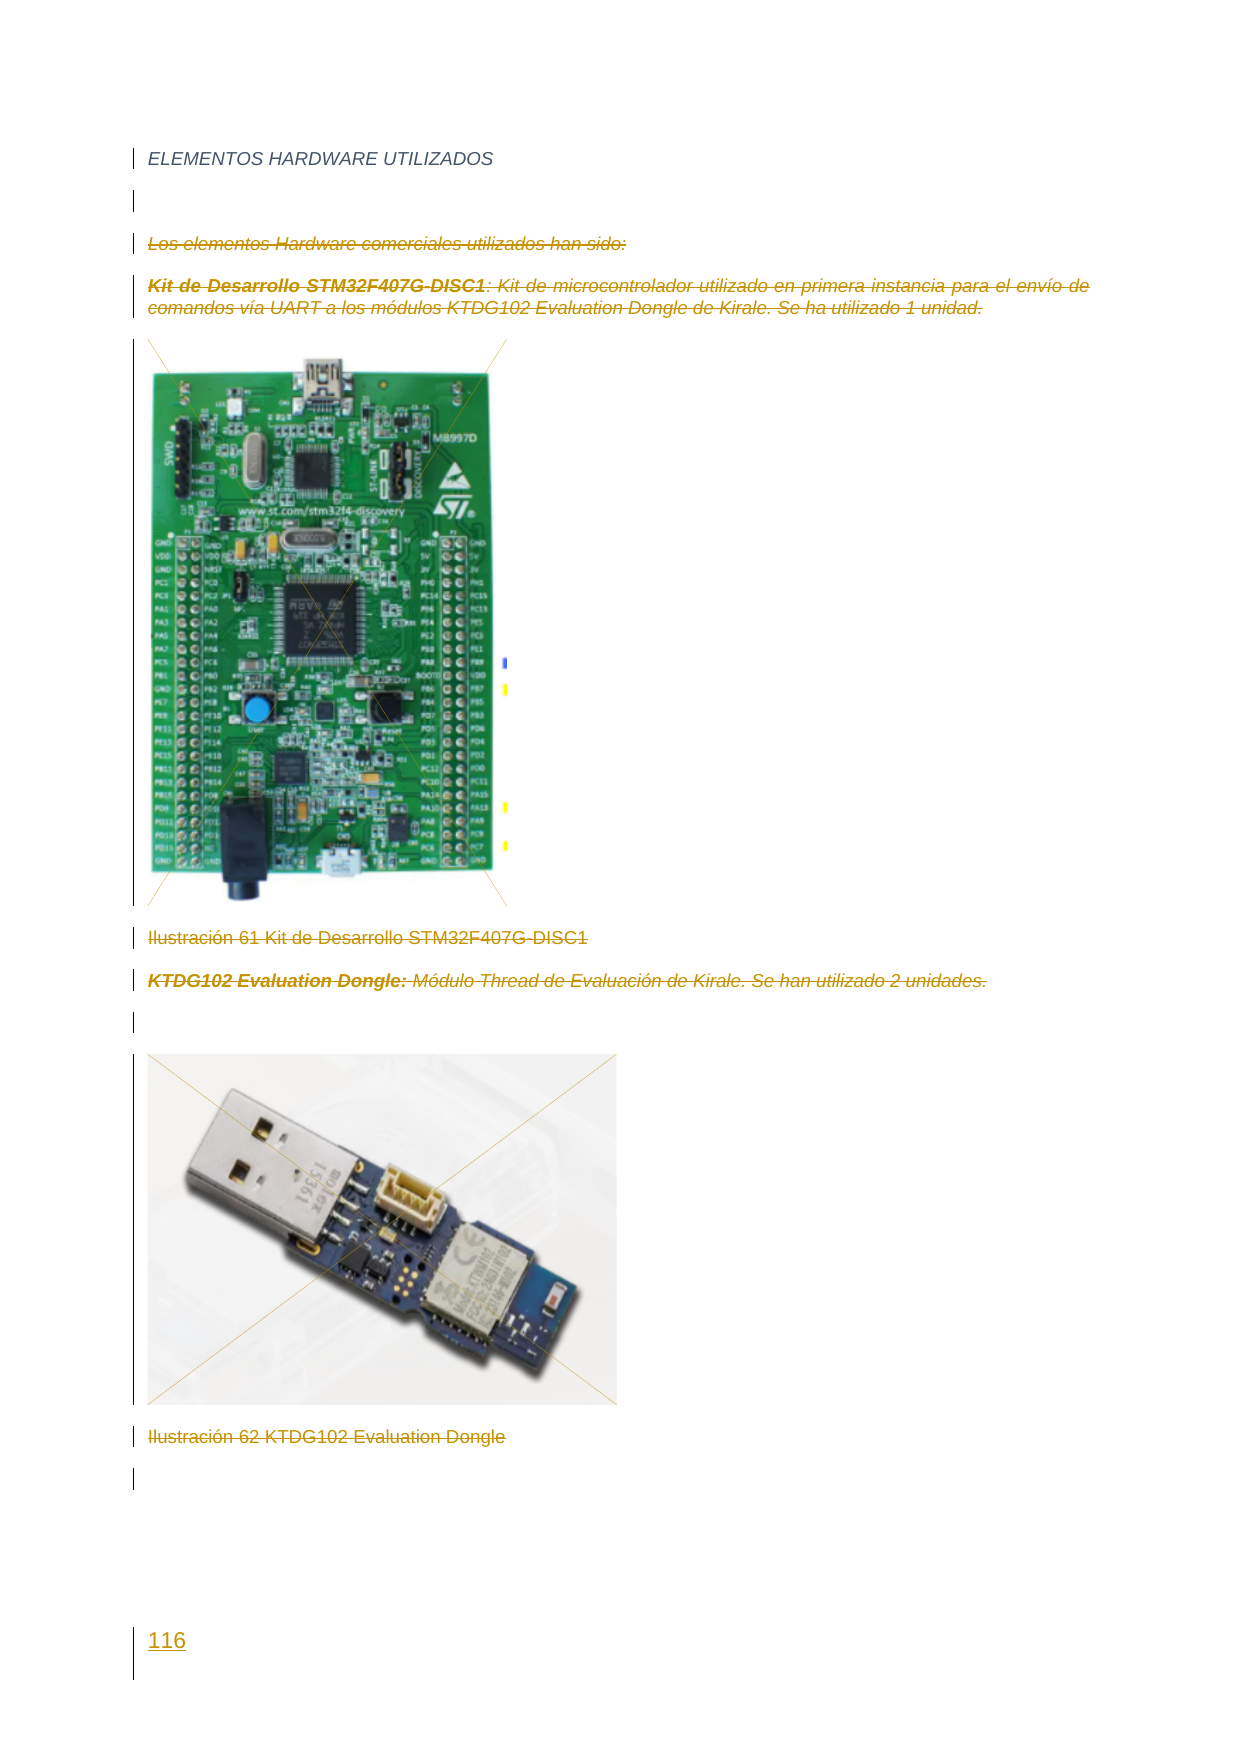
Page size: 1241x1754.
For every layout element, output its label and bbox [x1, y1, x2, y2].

picture [147, 1055, 381, 1404]
picture [384, 1055, 617, 1404]
picture [149, 1231, 615, 1405]
picture [149, 1054, 615, 1228]
picture [147, 340, 326, 905]
picture [148, 624, 506, 907]
picture [148, 338, 506, 621]
picture [328, 341, 507, 904]
